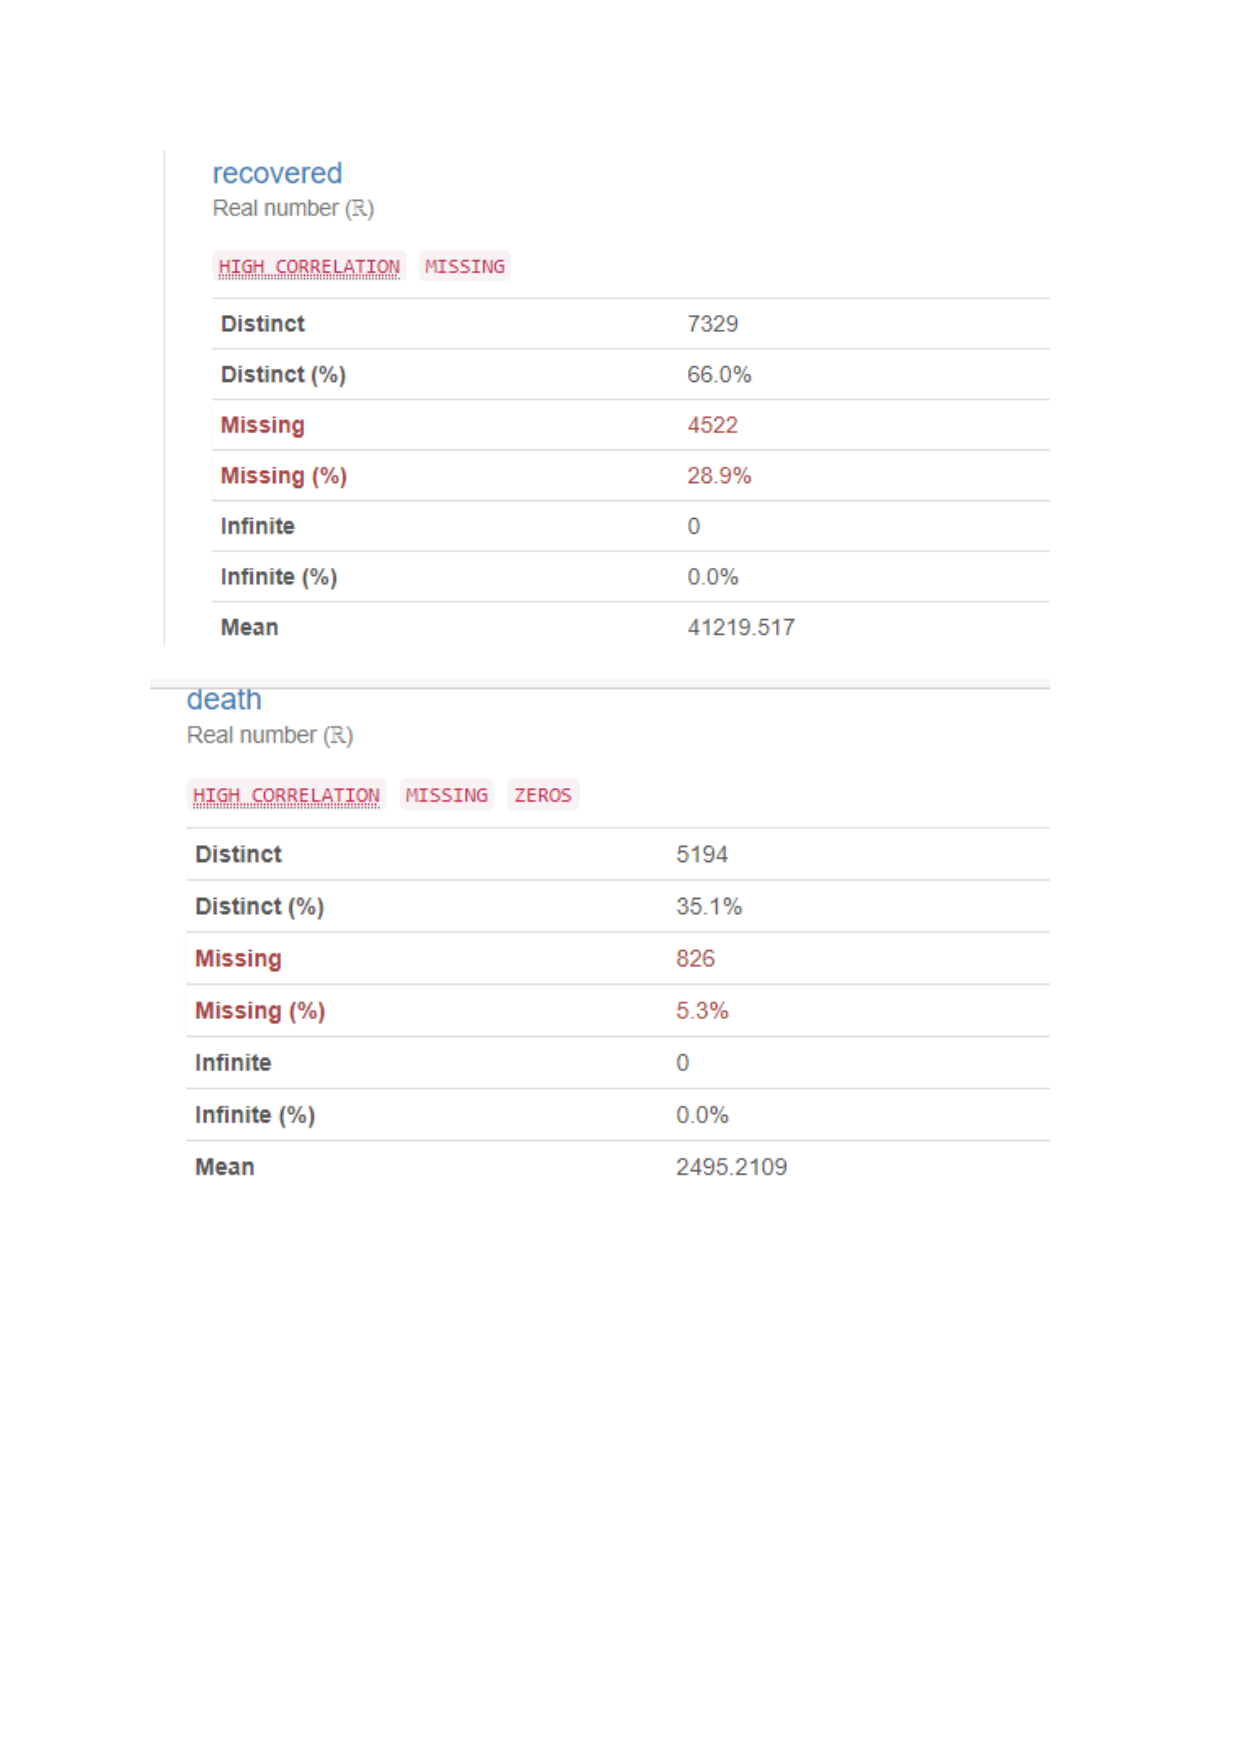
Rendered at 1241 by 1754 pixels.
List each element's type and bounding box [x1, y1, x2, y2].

picture [150, 678, 1050, 1217]
picture [150, 150, 1050, 653]
